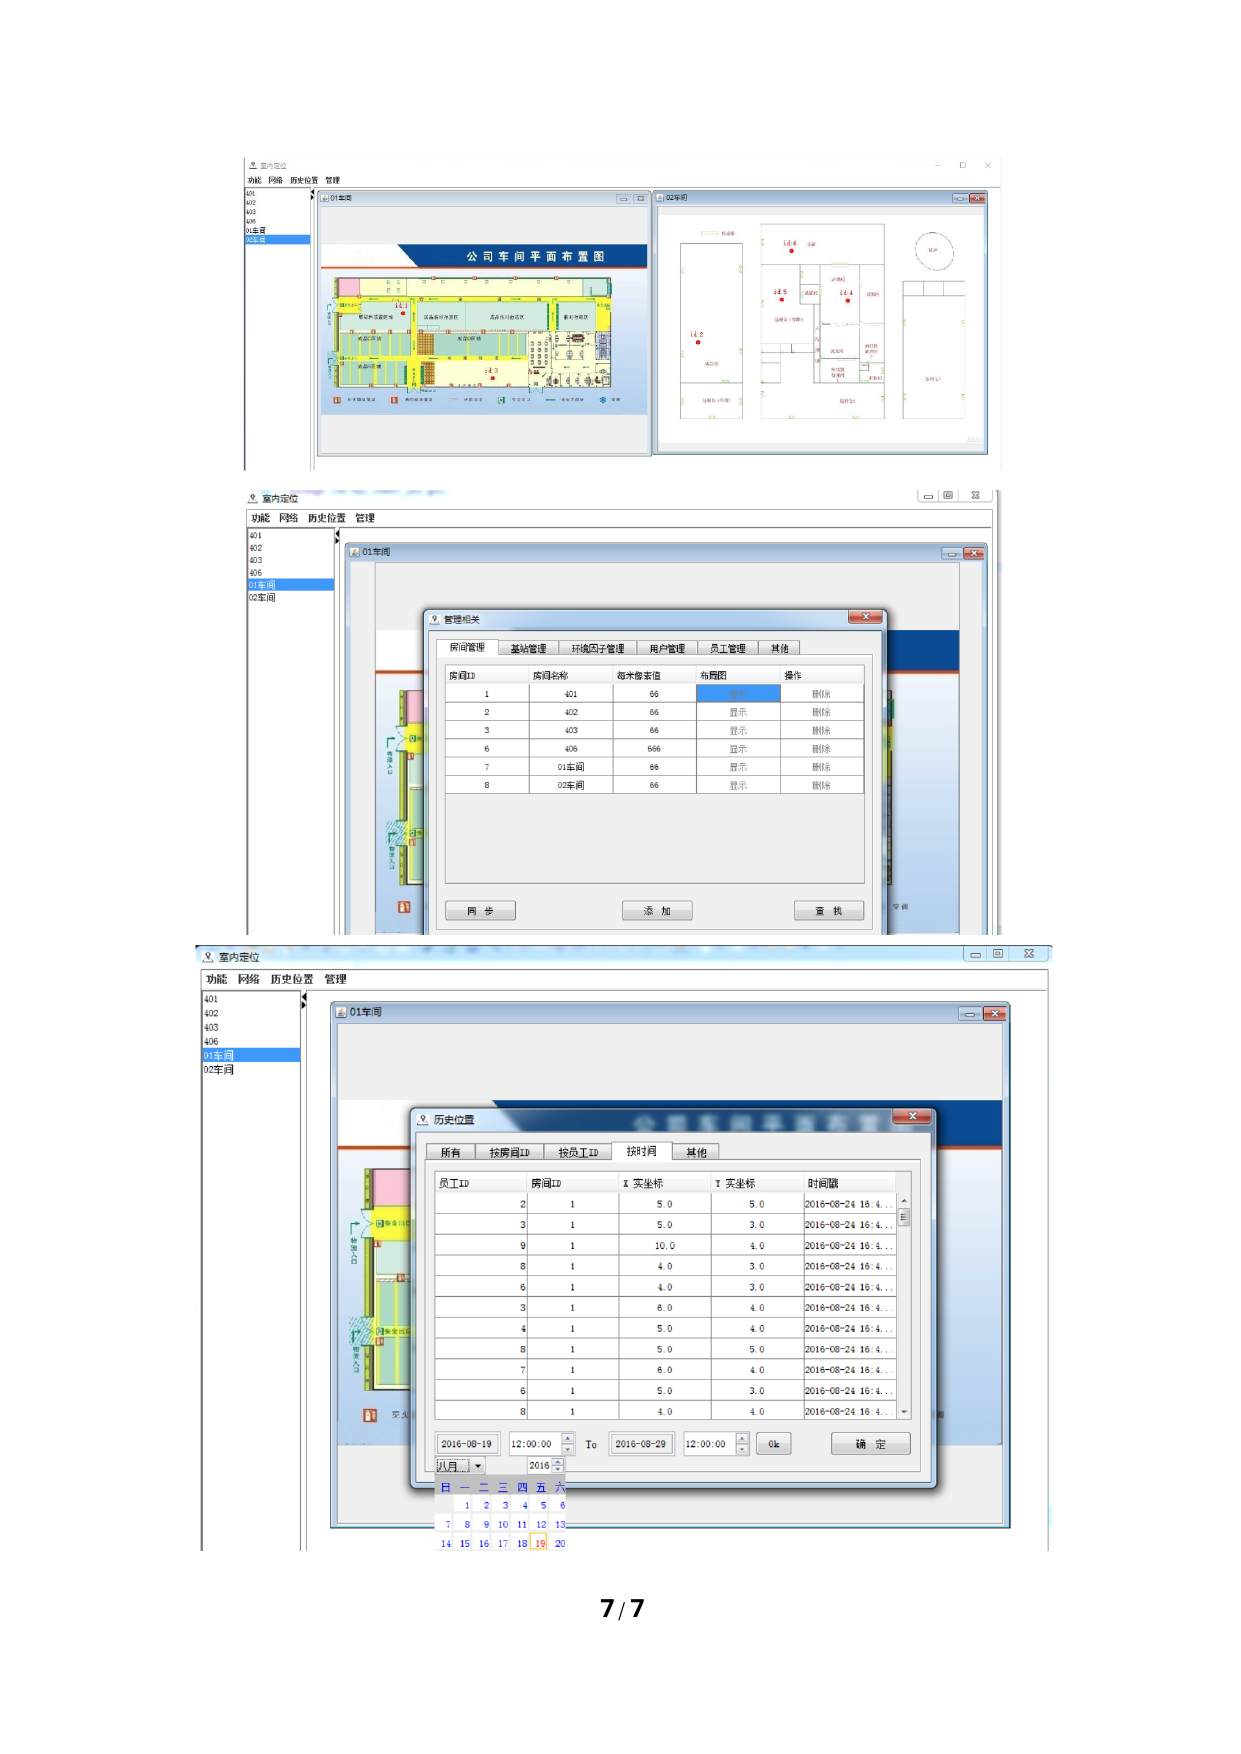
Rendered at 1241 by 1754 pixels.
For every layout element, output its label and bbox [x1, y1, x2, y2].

picture [187, 155, 1053, 1551]
